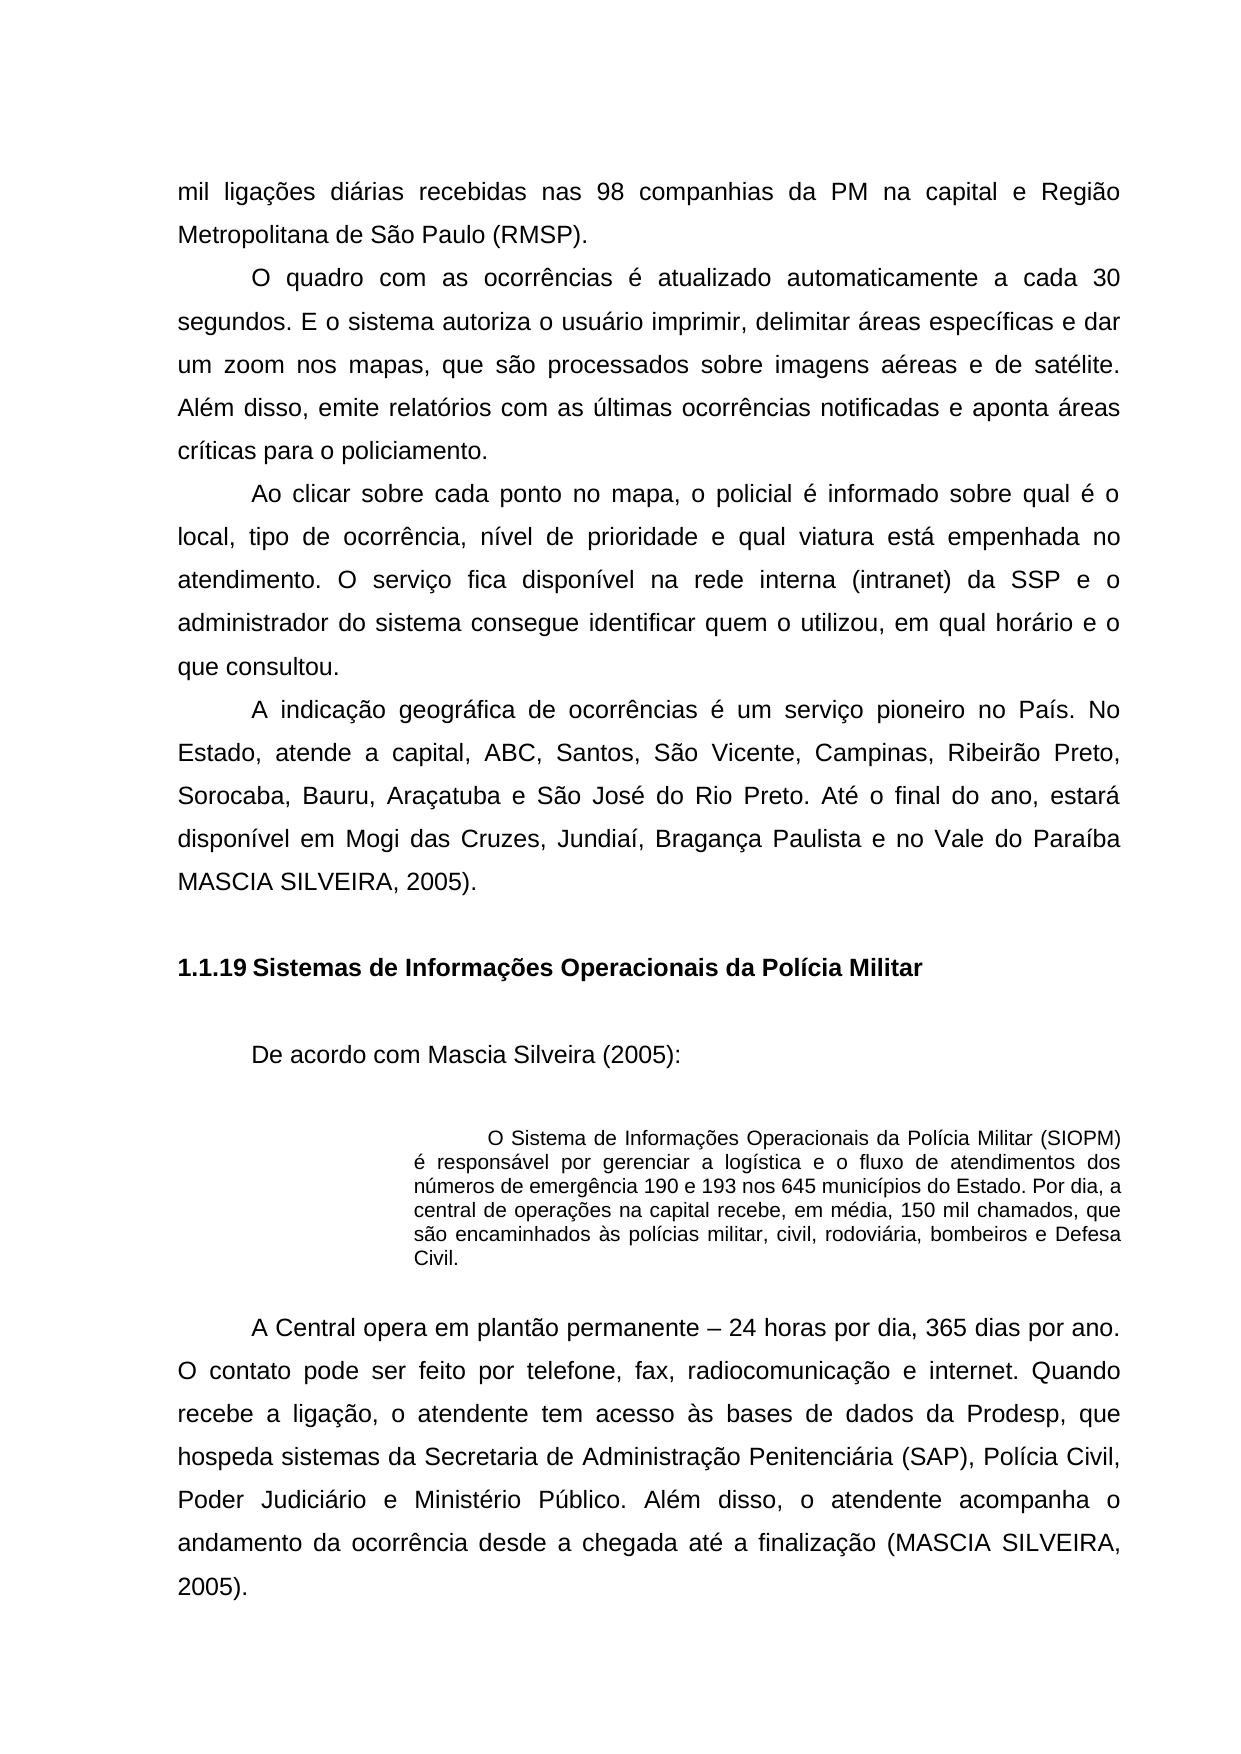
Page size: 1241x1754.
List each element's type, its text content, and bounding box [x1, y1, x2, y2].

text O Sistema de Informações Operacionais da Polícia Militar (SIOPM) é responsável por gerenciar a logística e o fluxo de atendimentos dos números de emergência 190 e 193 nos 645 municípios do Estado. Por dia, a central de operações na capital recebe, em média, 150 mil chamados, que são encaminhados às polícias militar, civil, rodoviária, bombeiros e Defesa Civil. [413, 1126, 1122, 1270]
text A Central opera em plantão permanente – 24 horas por dia, 365 dias por ano. O contato pode ser feito por telefone, fax, radiocomunicação e internet. Quando recebe a ligação, o atendente tem acesso às bases de dados da Prodesp, que hospeda sistemas da Secretaria de Administração Penitenciária (SAP), Polícia Civil, Poder Judiciário e Ministério Público. Além disso, o atendente acompanha o andamento da ocorrência desde a chegada até a finalização (MASCIA SILVEIRA, 2005). [177, 1313, 1122, 1600]
text De acordo com Mascia Silveira (2005): [177, 1040, 1122, 1068]
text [177, 177, 1122, 249]
text Ao clicar sobre cada ponto no mapa, o policial é informado sobre qual é o local, tipo de ocorrência, nível de prioridade e qual viatura está empenhada no atendimento. O serviço fica disponível na rede interna (intranet) da SSP e o administrador do sistema consegue identificar quem o utilizou, em qual horário e o que consultou. [177, 479, 1122, 680]
text A indicação geográfica de ocorrências é um serviço pioneiro no País. No Estado, atende a capital, ABC, Santos, São Vicente, Campinas, Ribeirão Preto, Sorocaba, Bauru, Araçatuba e São José do Rio Preto. Até o final do ano, estará disponível em Mogi das Cruzes, Jundiaí, Bragança Paulista e no Vale do Paraíba MASCIA SILVEIRA, 2005). [177, 695, 1122, 896]
text O quadro com as ocorrências é atualizado automaticamente a cada 30 segundos. E o sistema autoriza o usuário imprimir, delimitar áreas específicas e dar um zoom nos mapas, que são processados sobre imagens aéreas e de satélite. Além disso, emite relatórios com as últimas ocorrências notificadas e aponta áreas críticas para o policiamento. [177, 263, 1122, 465]
subtitle Sistemas de Informações Operacionais da Polícia Militar [177, 953, 1122, 982]
